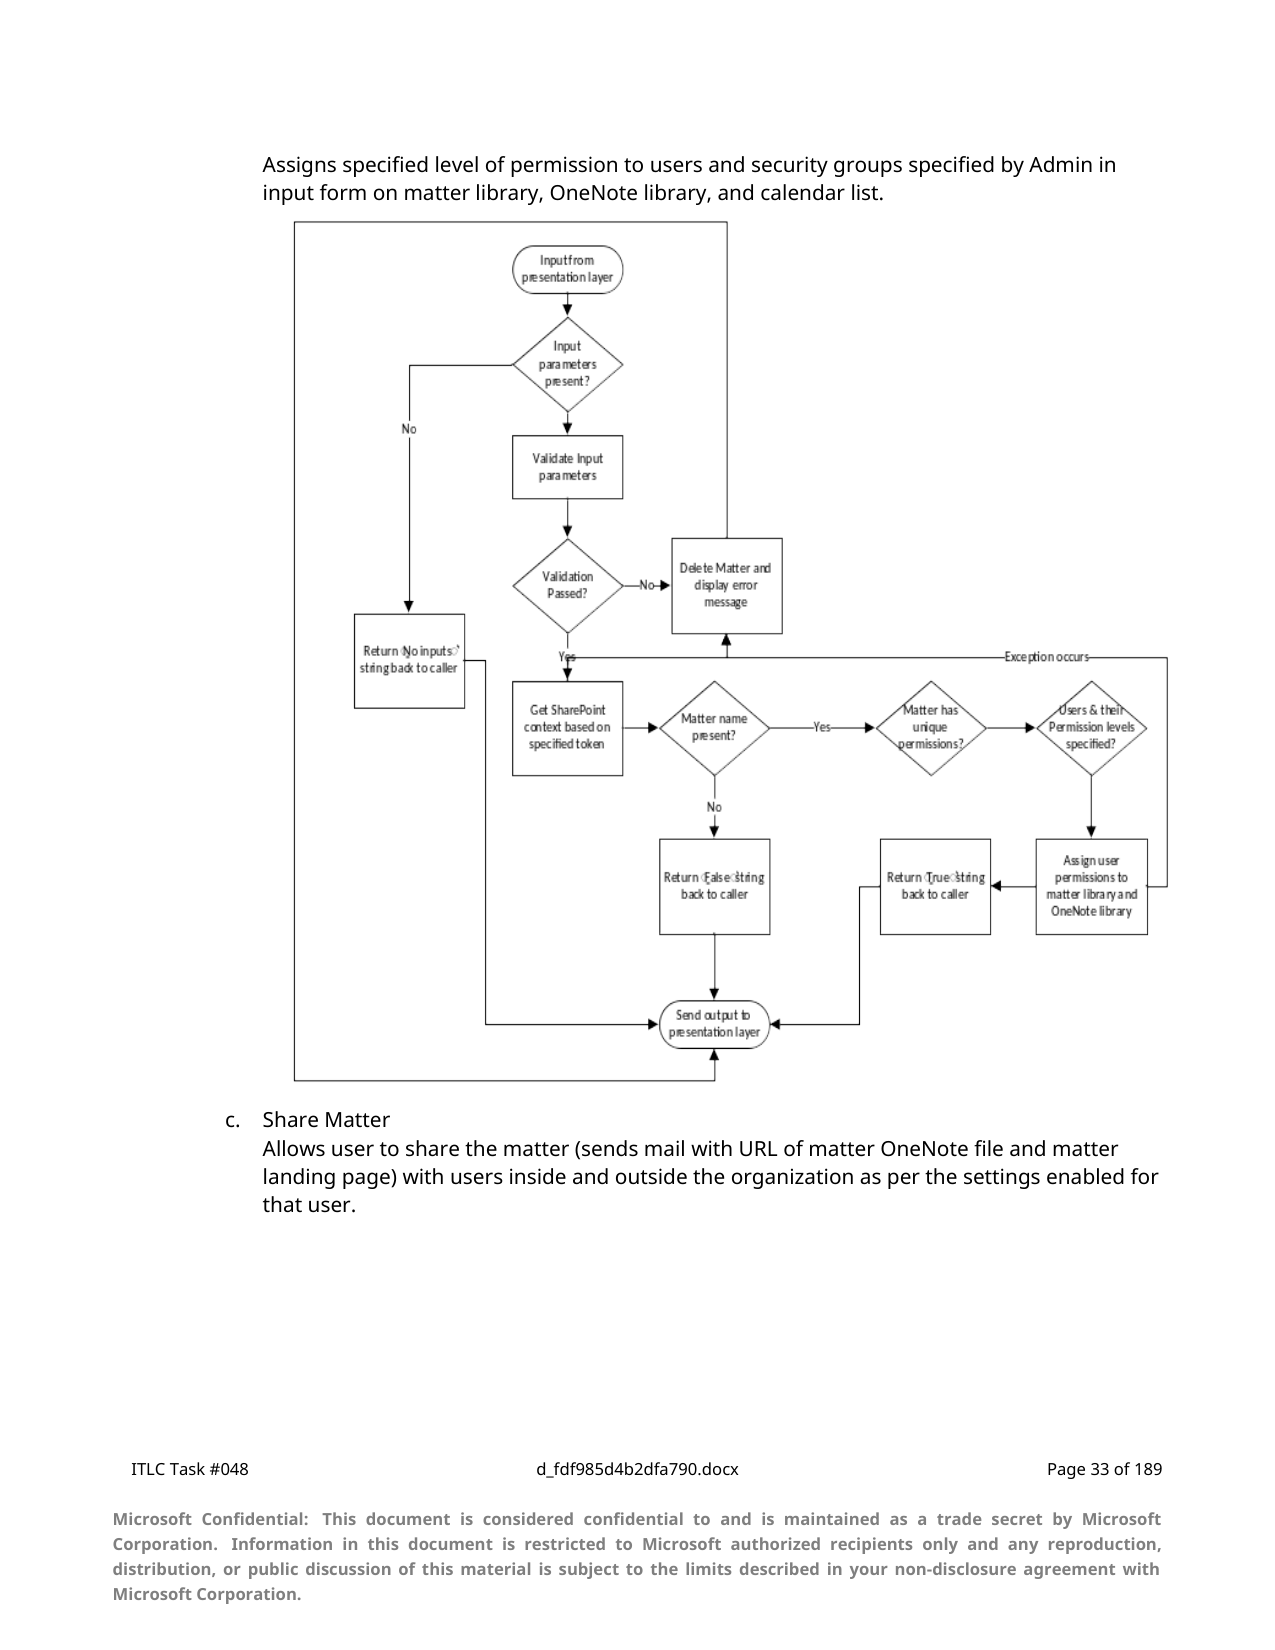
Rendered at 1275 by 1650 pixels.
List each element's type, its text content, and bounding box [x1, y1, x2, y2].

text Assigns specified level of permission to users and security groups specified by Admin in input form on matter library, OneNote library, and calendar list. [262, 150, 1162, 1093]
text Allows user to share the matter (sends mail with URL of matter OneNote file and matter landing page) with users inside and outside the organization as per the settings enabled for that user. [262, 1134, 1162, 1219]
list Share Matter [225, 1105, 1162, 1134]
